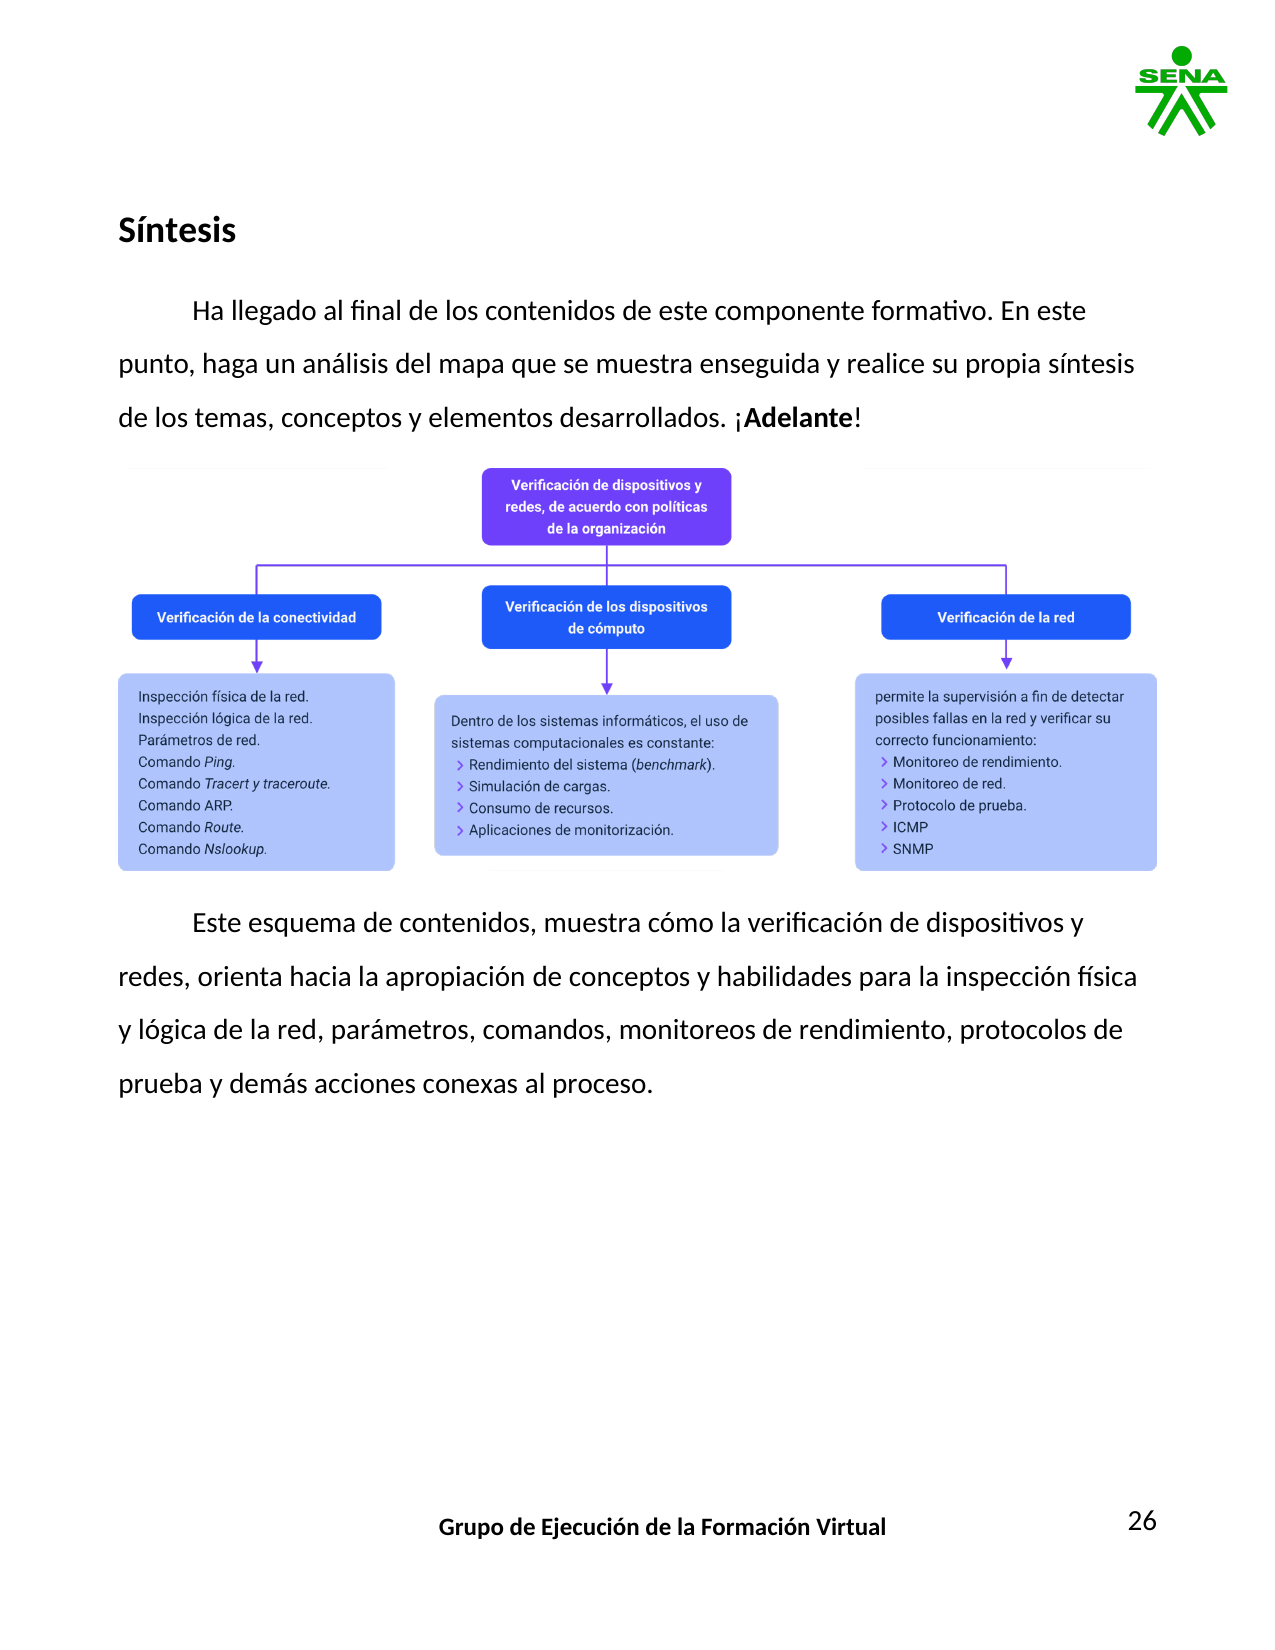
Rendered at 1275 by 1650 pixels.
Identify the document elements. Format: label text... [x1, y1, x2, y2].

picture [118, 468, 1157, 871]
text Ha llegado al final de los contenidos de este componente formativo. En este punto, haga un análisis del mapa que se muestra enseguida y realice su propia síntesis de los temas, conceptos y elementos desarrollados. ¡Adelante! [118, 292, 1157, 434]
picture [1135, 46, 1228, 136]
text Este esquema de contenidos, muestra cómo la verificación de dispositivos y redes, orienta hacia la apropiación de conceptos y habilidades para la inspección física y lógica de la red, parámetros, comandos, monitoreos de rendimiento, protocolos de prueba y demás acciones conexas al proceso. [118, 904, 1157, 1101]
text Síntesis [118, 206, 1157, 252]
